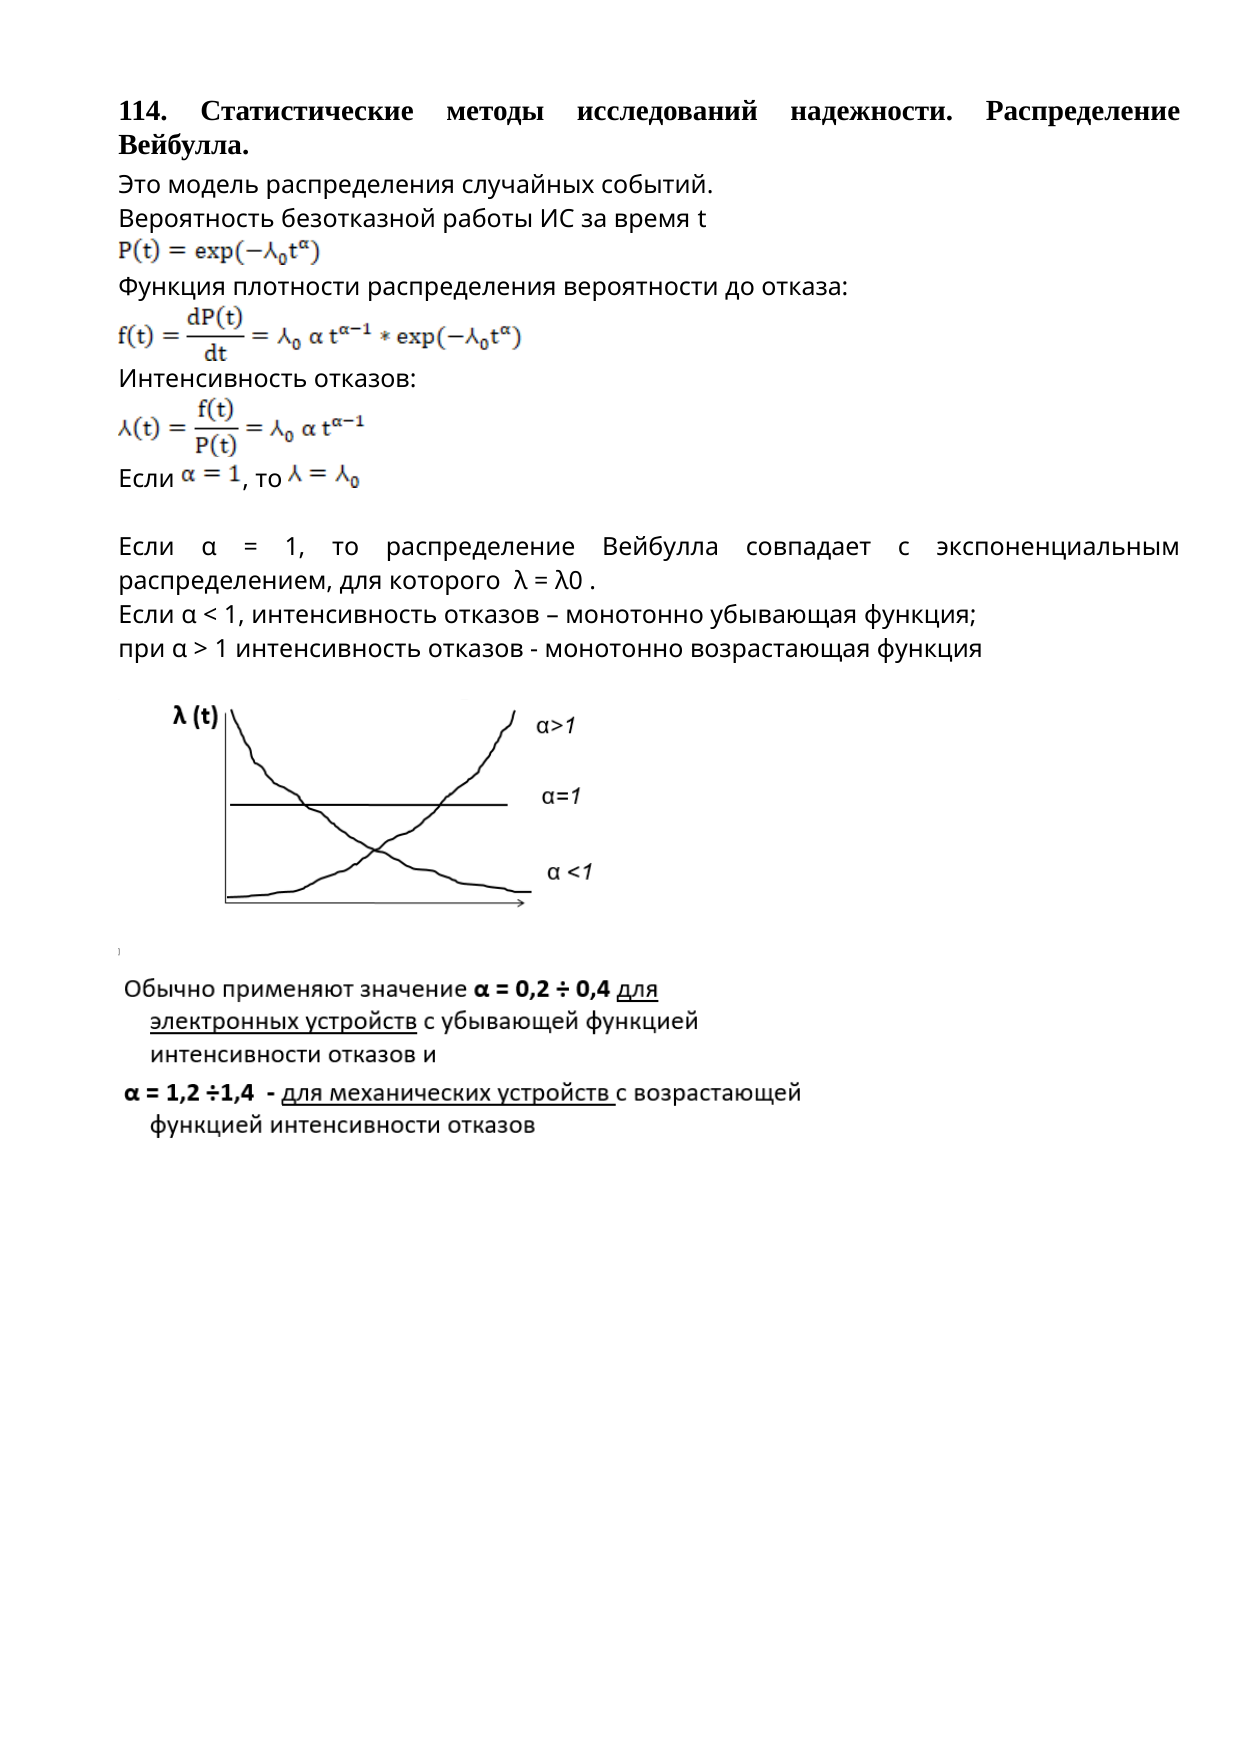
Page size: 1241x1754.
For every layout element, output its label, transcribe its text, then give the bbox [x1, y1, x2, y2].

text Это модель распределения случайных событий. [118, 167, 1181, 201]
text Если , то [118, 458, 1181, 495]
picture [118, 303, 528, 361]
picture [118, 699, 805, 1154]
text Если α < 1, интенсивность отказов – монотонно убывающая функция; [118, 597, 1181, 631]
text при α > 1 интенсивность отказов - монотонно возрастающая функция [118, 631, 1181, 665]
picture [118, 234, 325, 265]
text Интенсивность отказов: [118, 361, 1181, 395]
text Если α = 1, то распределение Вейбулла совпадает с экспоненциальным распределением, для которого λ = λ0 . [118, 529, 1181, 597]
subtitle 114. Статистические методы исследований надежности. Распределение Вейбулла. [118, 93, 1181, 161]
text Функция плотности распределения вероятности до отказа: [118, 269, 1181, 303]
text Вероятность безотказной работы ИС за время t [118, 201, 1181, 235]
picture [118, 395, 366, 488]
